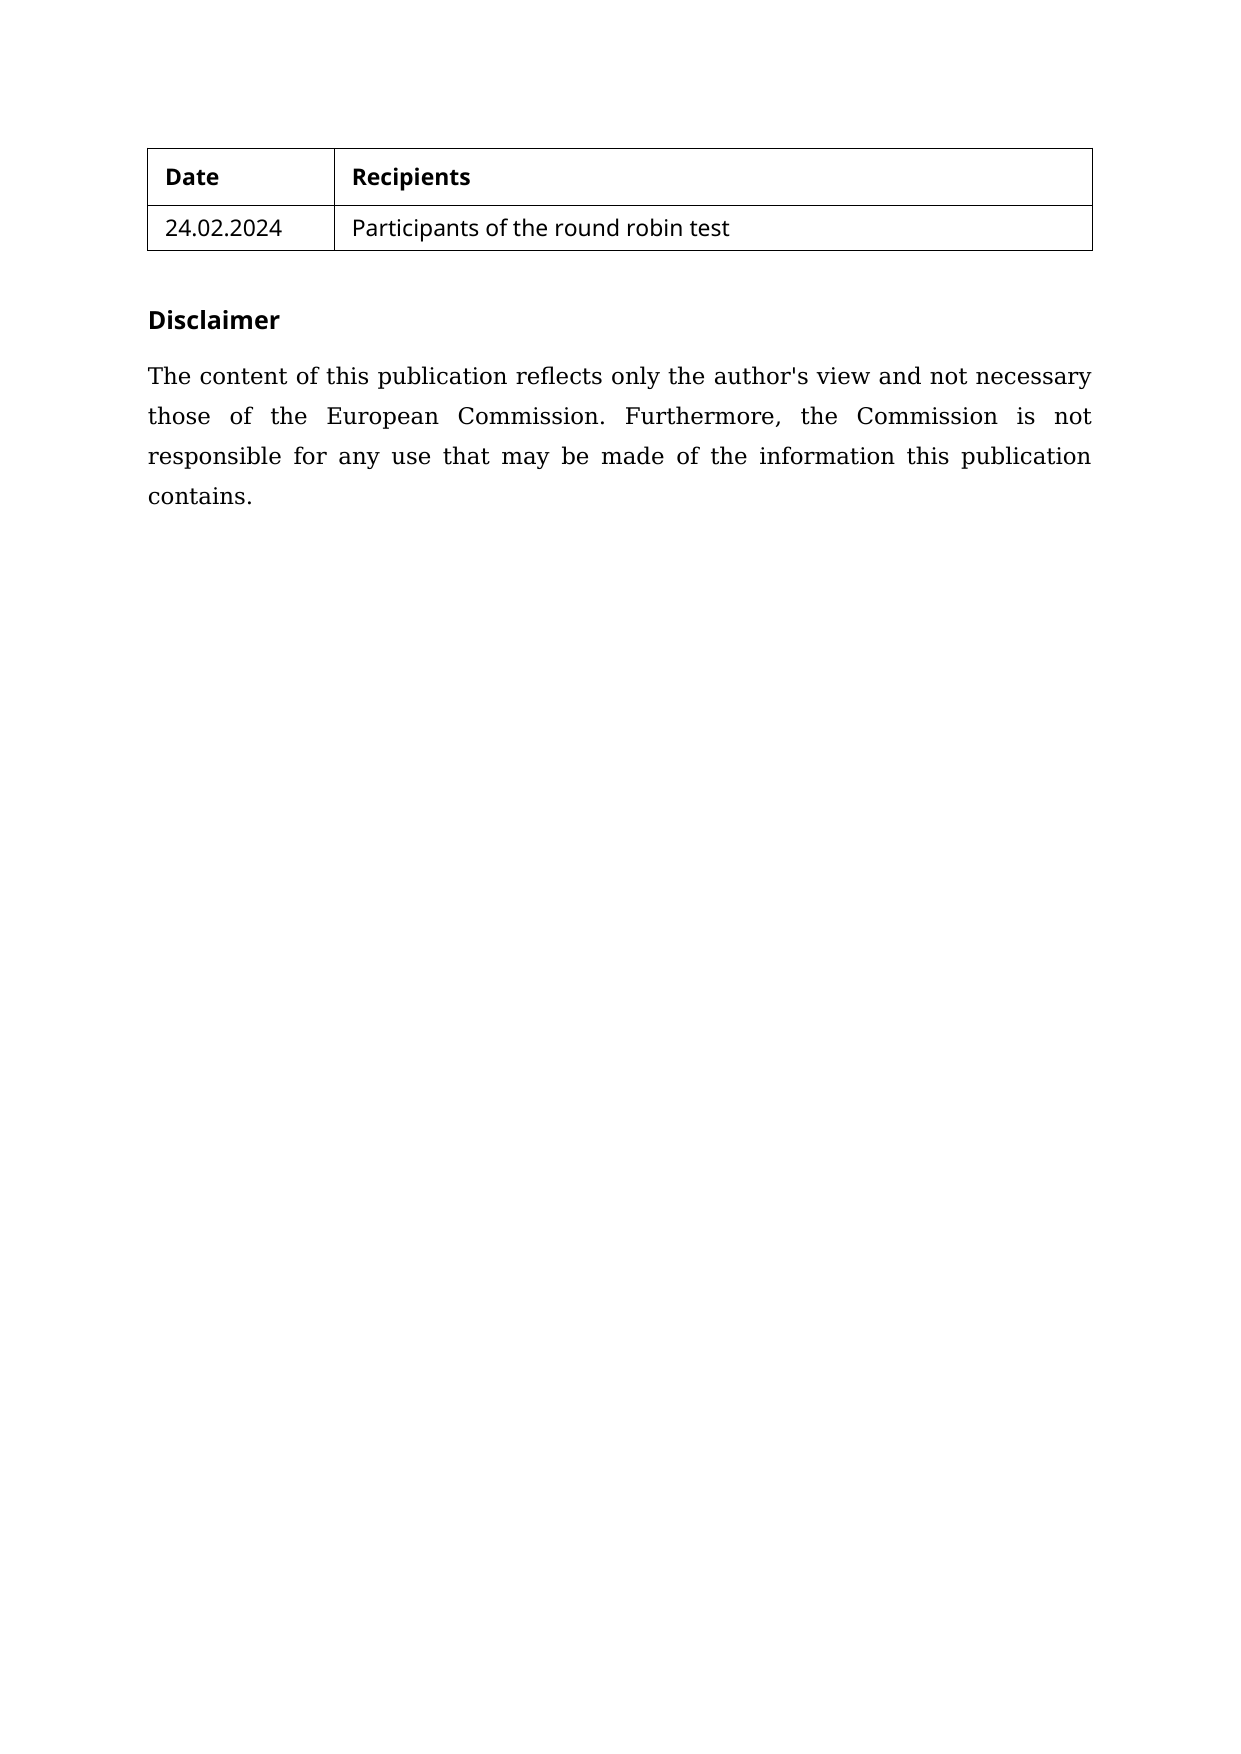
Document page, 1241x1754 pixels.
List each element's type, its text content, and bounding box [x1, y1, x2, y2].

text The content of this publication reflects only the author's view and not necessary those of the European Commission. Furthermore, the Commission is not responsible for any use that may be made of the information this publication contains. [148, 363, 1092, 509]
table_header Recipients [335, 149, 1092, 205]
table_cell Participants of the round robin test [335, 206, 1092, 250]
table_cell 24.02.2024 [148, 206, 334, 250]
text Disclaimer [148, 303, 1092, 337]
table_header Date [148, 149, 334, 205]
